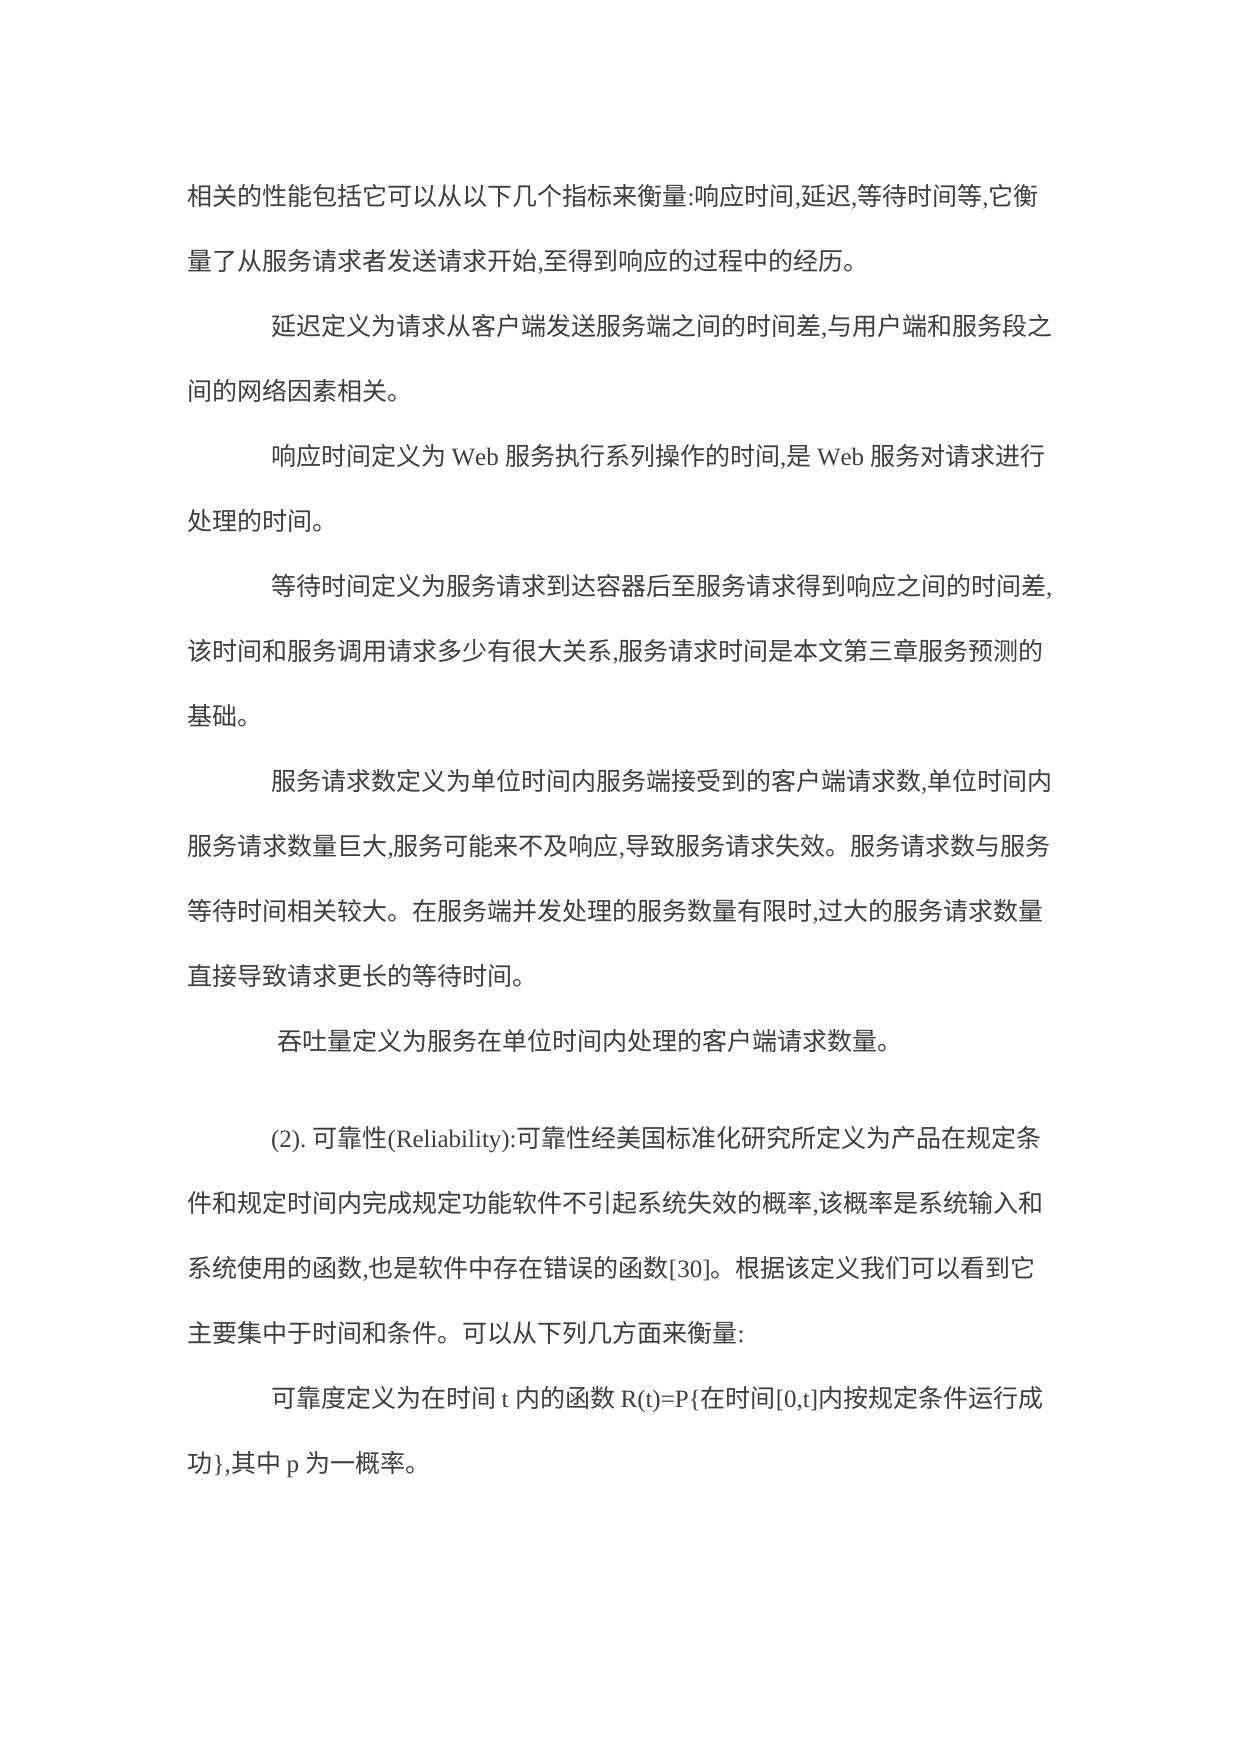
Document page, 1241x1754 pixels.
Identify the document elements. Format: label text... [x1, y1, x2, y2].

text 吞吐量定义为服务在单位时间内处理的客户端请求数量。 [187, 1007, 1053, 1072]
text 服务请求数定义为单位时间内服务端接受到的客户端请求数,单位时间内服务请求数量巨大,服务可能来不及响应,导致服务请求失效。服务请求数与服务等待时间相关较大。在服务端并发处理的服务数量有限时,过大的服务请求数量直接导致请求更长的等待时间。 [187, 747, 1053, 1007]
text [187, 162, 1053, 292]
text (2). 可靠性(Reliability):可靠性经美国标准化研究所定义为产品在规定条件和规定时间内完成规定功能软件不引起系统失效的概率,该概率是系统输入和系统使用的函数,也是软件中存在错误的函数[30]。根据该定义我们可以看到它主要集中于时间和条件。可以从下列几方面来衡量: [187, 1104, 1053, 1364]
text 延迟定义为请求从客户端发送服务端之间的时间差,与用户端和服务段之间的网络因素相关。 [187, 292, 1053, 422]
text 等待时间定义为服务请求到达容器后至服务请求得到响应之间的时间差,该时间和服务调用请求多少有很大关系,服务请求时间是本文第三章服务预测的基础。 [187, 552, 1053, 747]
text 响应时间定义为 Web 服务执行系列操作的时间,是 Web 服务对请求进行处理的时间。 [187, 422, 1053, 552]
text 可靠度定义为在时间 t 内的函数 R(t)=P{在时间[0,t]内按规定条件运行成功},其中 p 为一概率。 [187, 1364, 1053, 1494]
